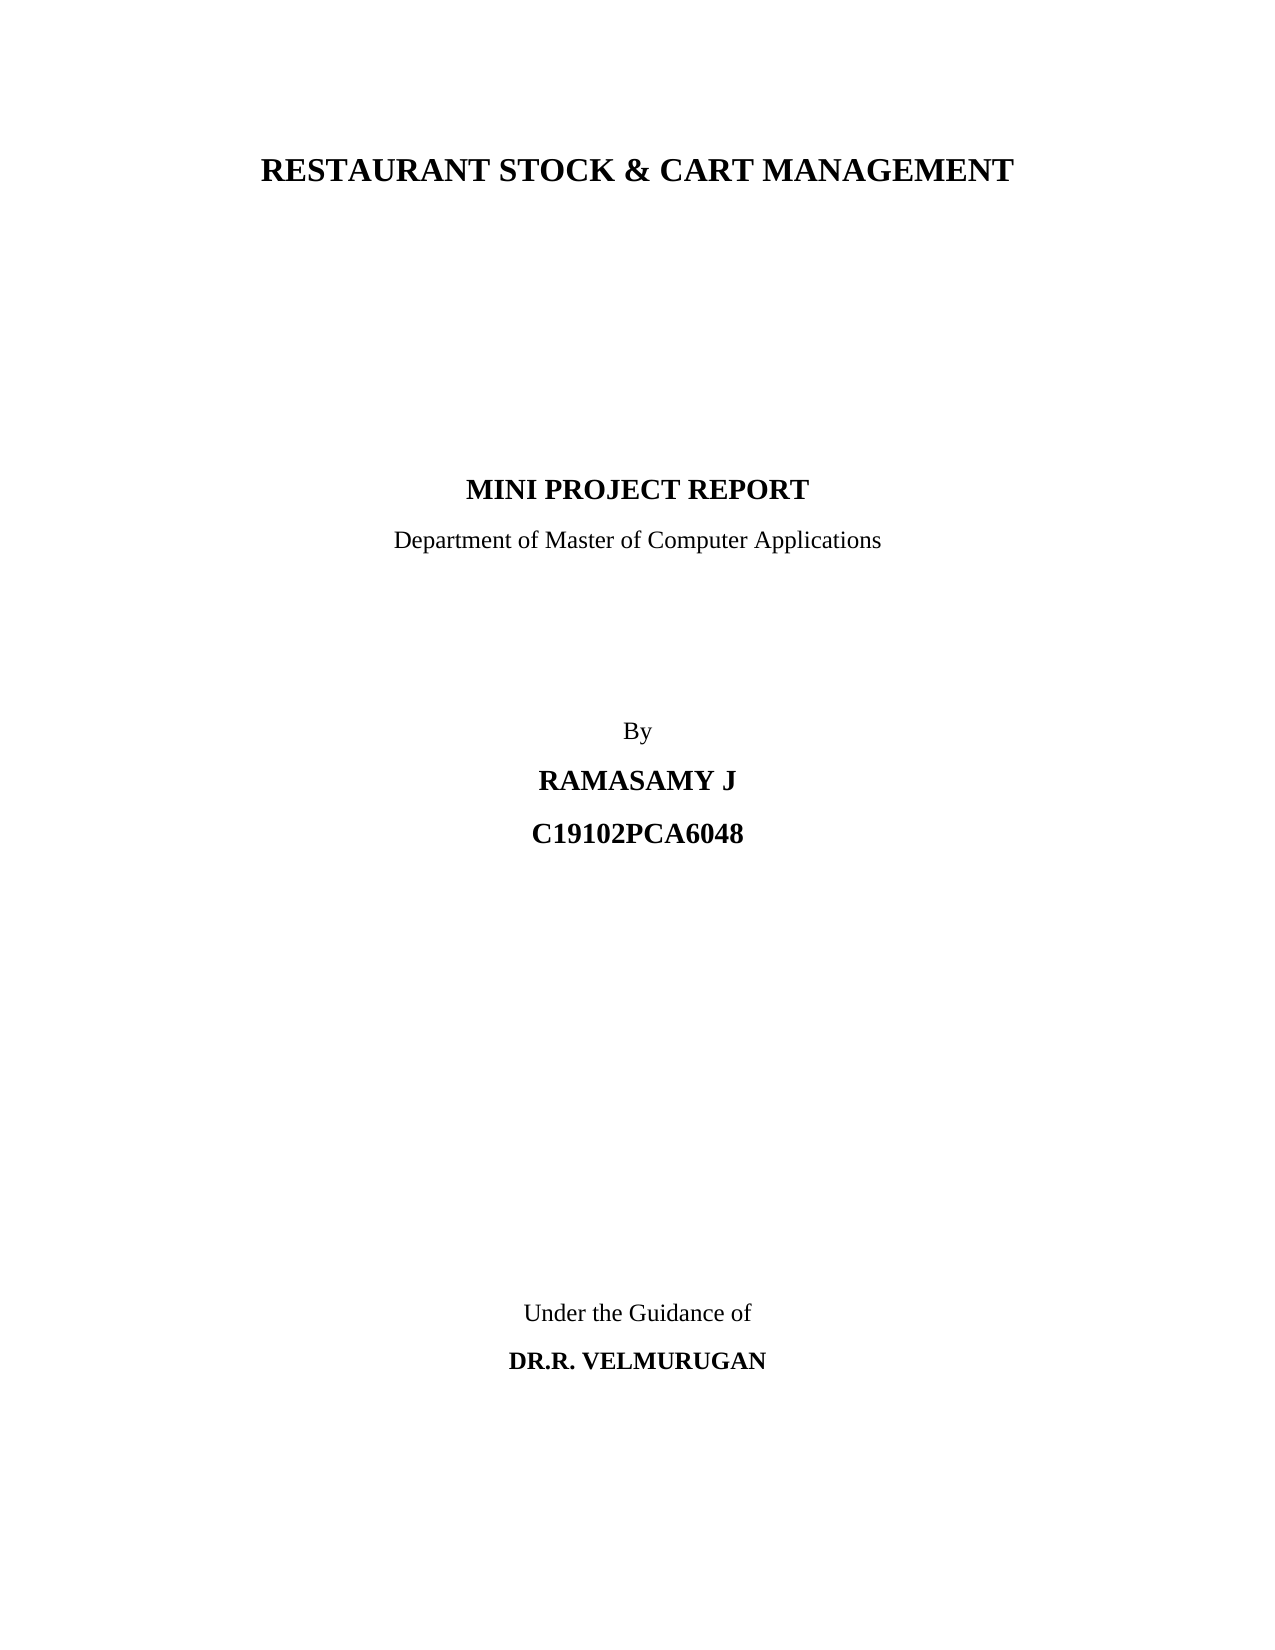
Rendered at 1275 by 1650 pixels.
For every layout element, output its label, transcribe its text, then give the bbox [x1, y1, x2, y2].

text RESTAURANT STOCK & CART MANAGEMENT [150, 150, 1125, 188]
text Under the Guidance of [150, 1298, 1125, 1327]
text By [150, 716, 1125, 744]
text MINI PROJECT REPORT [150, 472, 1125, 506]
text RAMASAMY J [150, 763, 1125, 797]
text C19102PCA6048 [150, 816, 1125, 850]
text DR.R. VELMURUGAN [150, 1346, 1125, 1375]
text Department of Master of Computer Applications [150, 525, 1125, 554]
